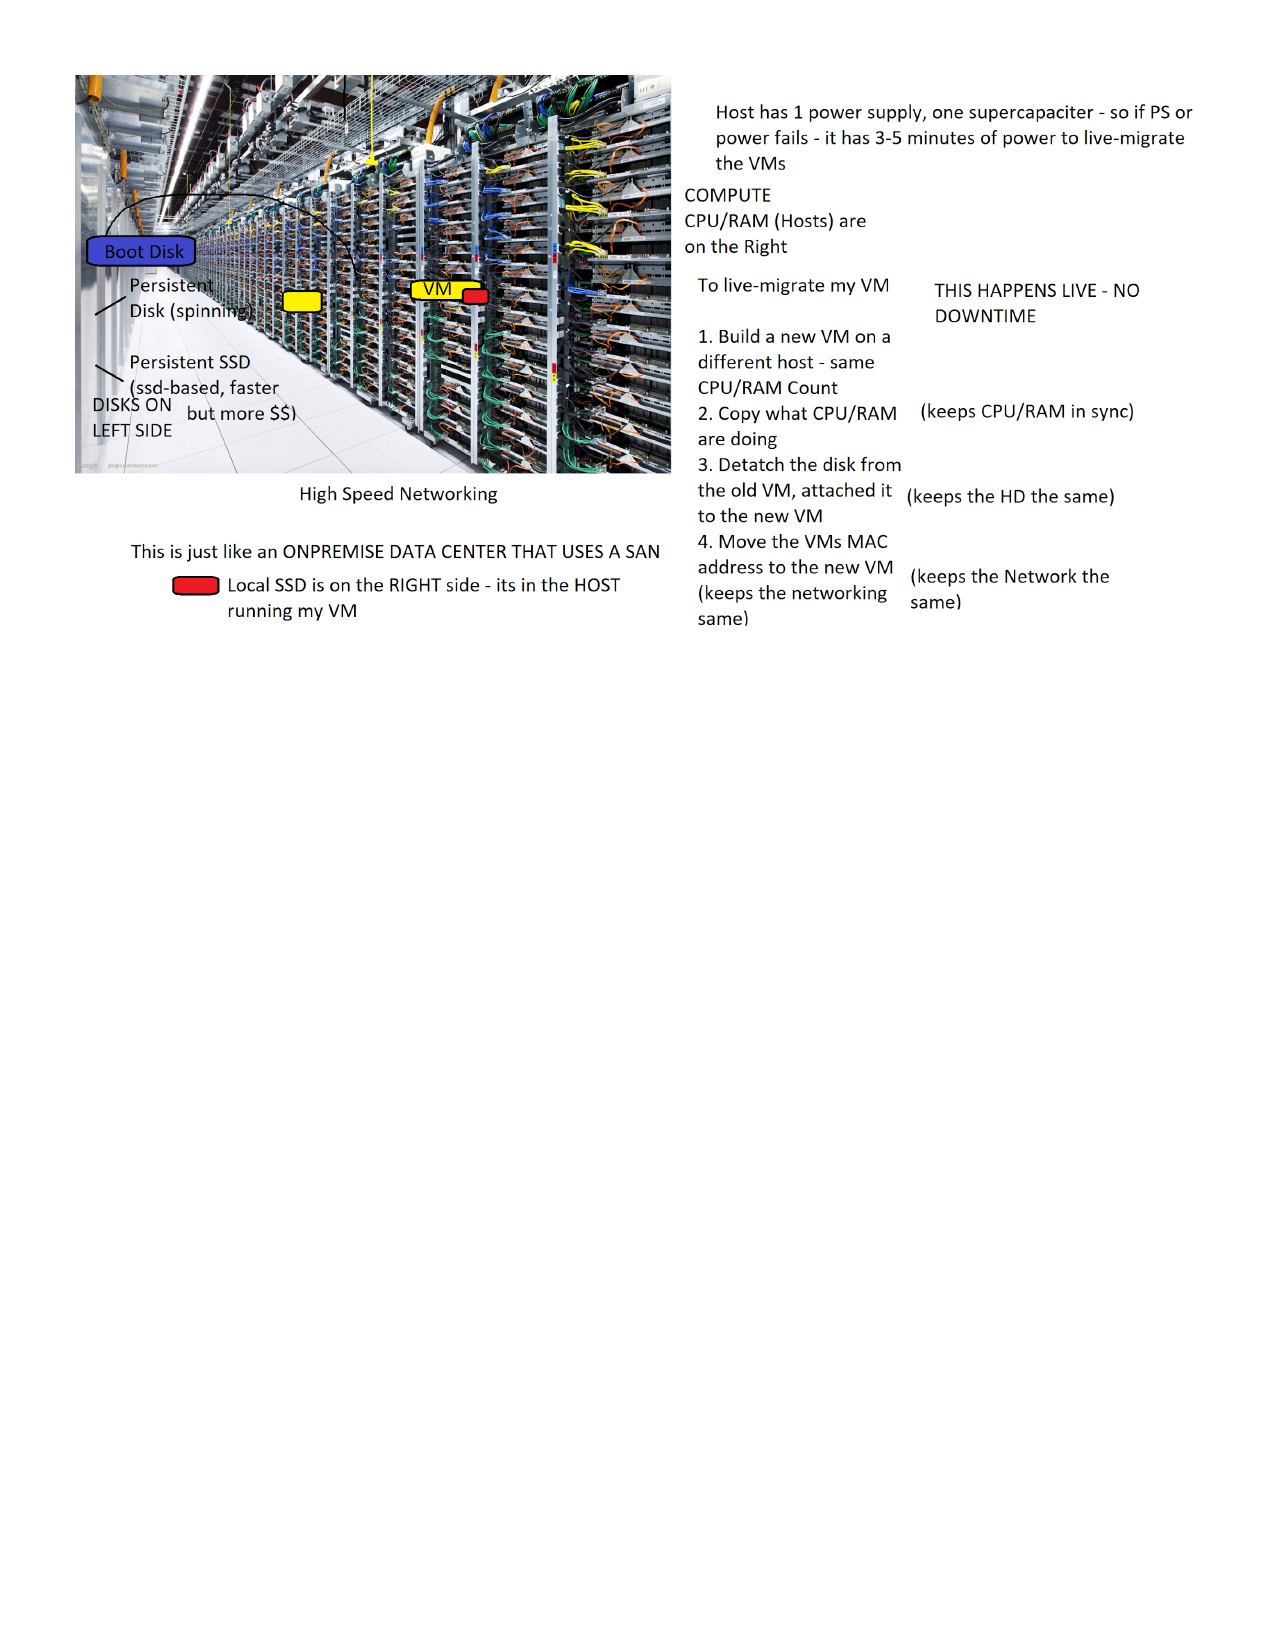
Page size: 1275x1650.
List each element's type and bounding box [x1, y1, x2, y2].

picture [75, 75, 1200, 630]
